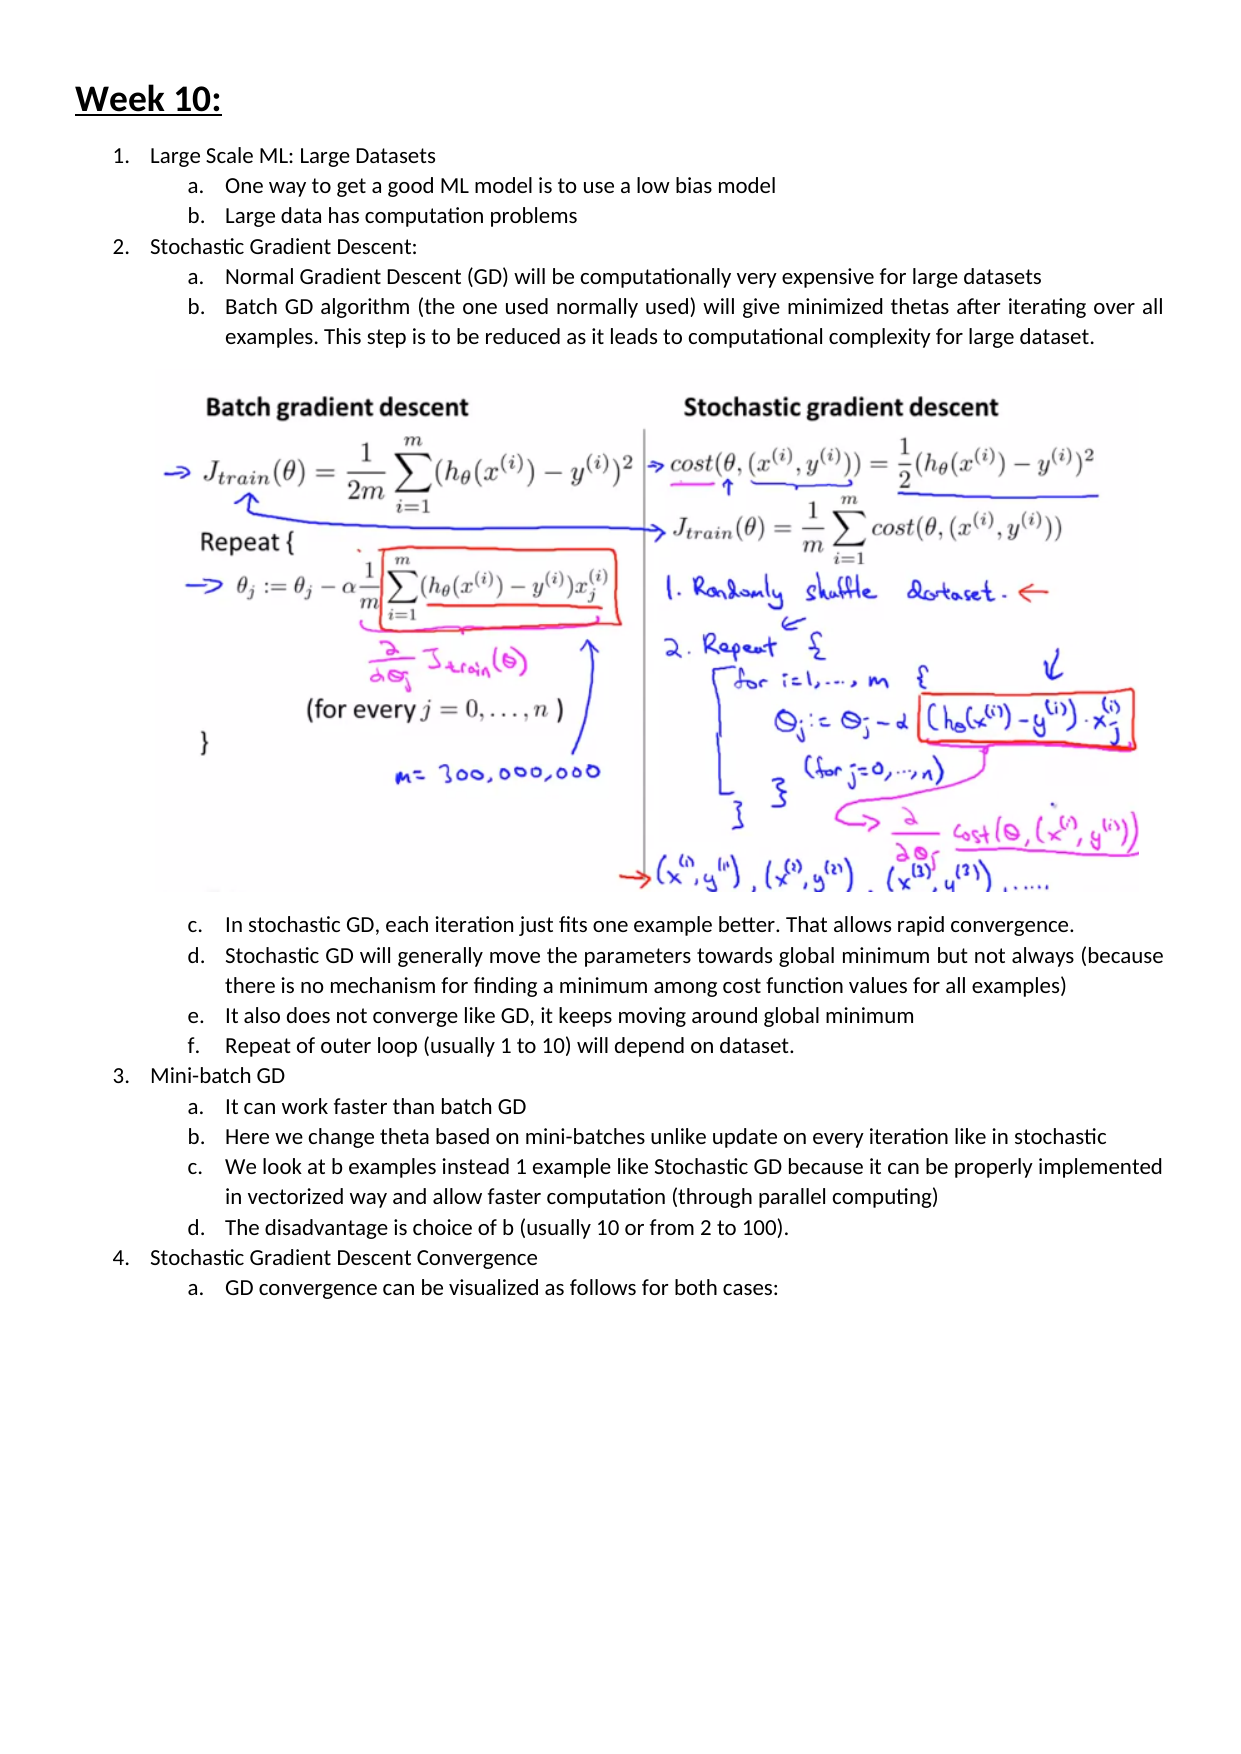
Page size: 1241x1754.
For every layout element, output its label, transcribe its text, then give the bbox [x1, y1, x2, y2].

list Stochastic GD will generally move the parameters towards global minimum but not always (because there is no mechanism for finding a minimum among cost function values for all examples) [187, 941, 1165, 999]
list Here we change theta based on mini-batches unlike update on every iteration like in stochastic [187, 1122, 1165, 1150]
list Batch GD algorithm (the one used normally used) will give minimized thetas after iterating over all examples. This step is to be reduced as it leads to computational complexity for large dataset. [187, 292, 1165, 350]
list GD convergence can be visualized as follows for both cases: [187, 1273, 1165, 1301]
list Large Scale ML: Large Datasets [112, 141, 1165, 169]
list Mini-batch GD [112, 1062, 1165, 1090]
list Large data has computation problems [187, 202, 1165, 229]
list The disadvantage is choice of b (usually 10 or from 2 to 100). [187, 1213, 1165, 1241]
list It can work faster than batch GD [187, 1092, 1165, 1120]
list One way to get a good ML model is to use a low bias model [187, 171, 1165, 199]
text Week 10: [75, 75, 1165, 121]
list Repeat of outer loop (usually 1 to 10) will depend on dataset. [187, 1031, 1165, 1059]
list Stochastic Gradient Descent: [112, 232, 1165, 260]
list It also does not converge like GD, it keeps moving around global minimum [187, 1001, 1165, 1029]
list In stochastic GD, each iteration just fits one example better. That allows rapid convergence. [187, 911, 1165, 939]
list Normal Gradient Descent (GD) will be computationally very expensive for large datasets [187, 262, 1165, 290]
picture [155, 369, 1139, 892]
list Stochastic Gradient Descent Convergence [112, 1243, 1165, 1271]
list We look at b examples instead 1 example like Stochastic GD because it can be properly implemented in vectorized way and allow faster computation (through parallel computing) [187, 1152, 1165, 1211]
